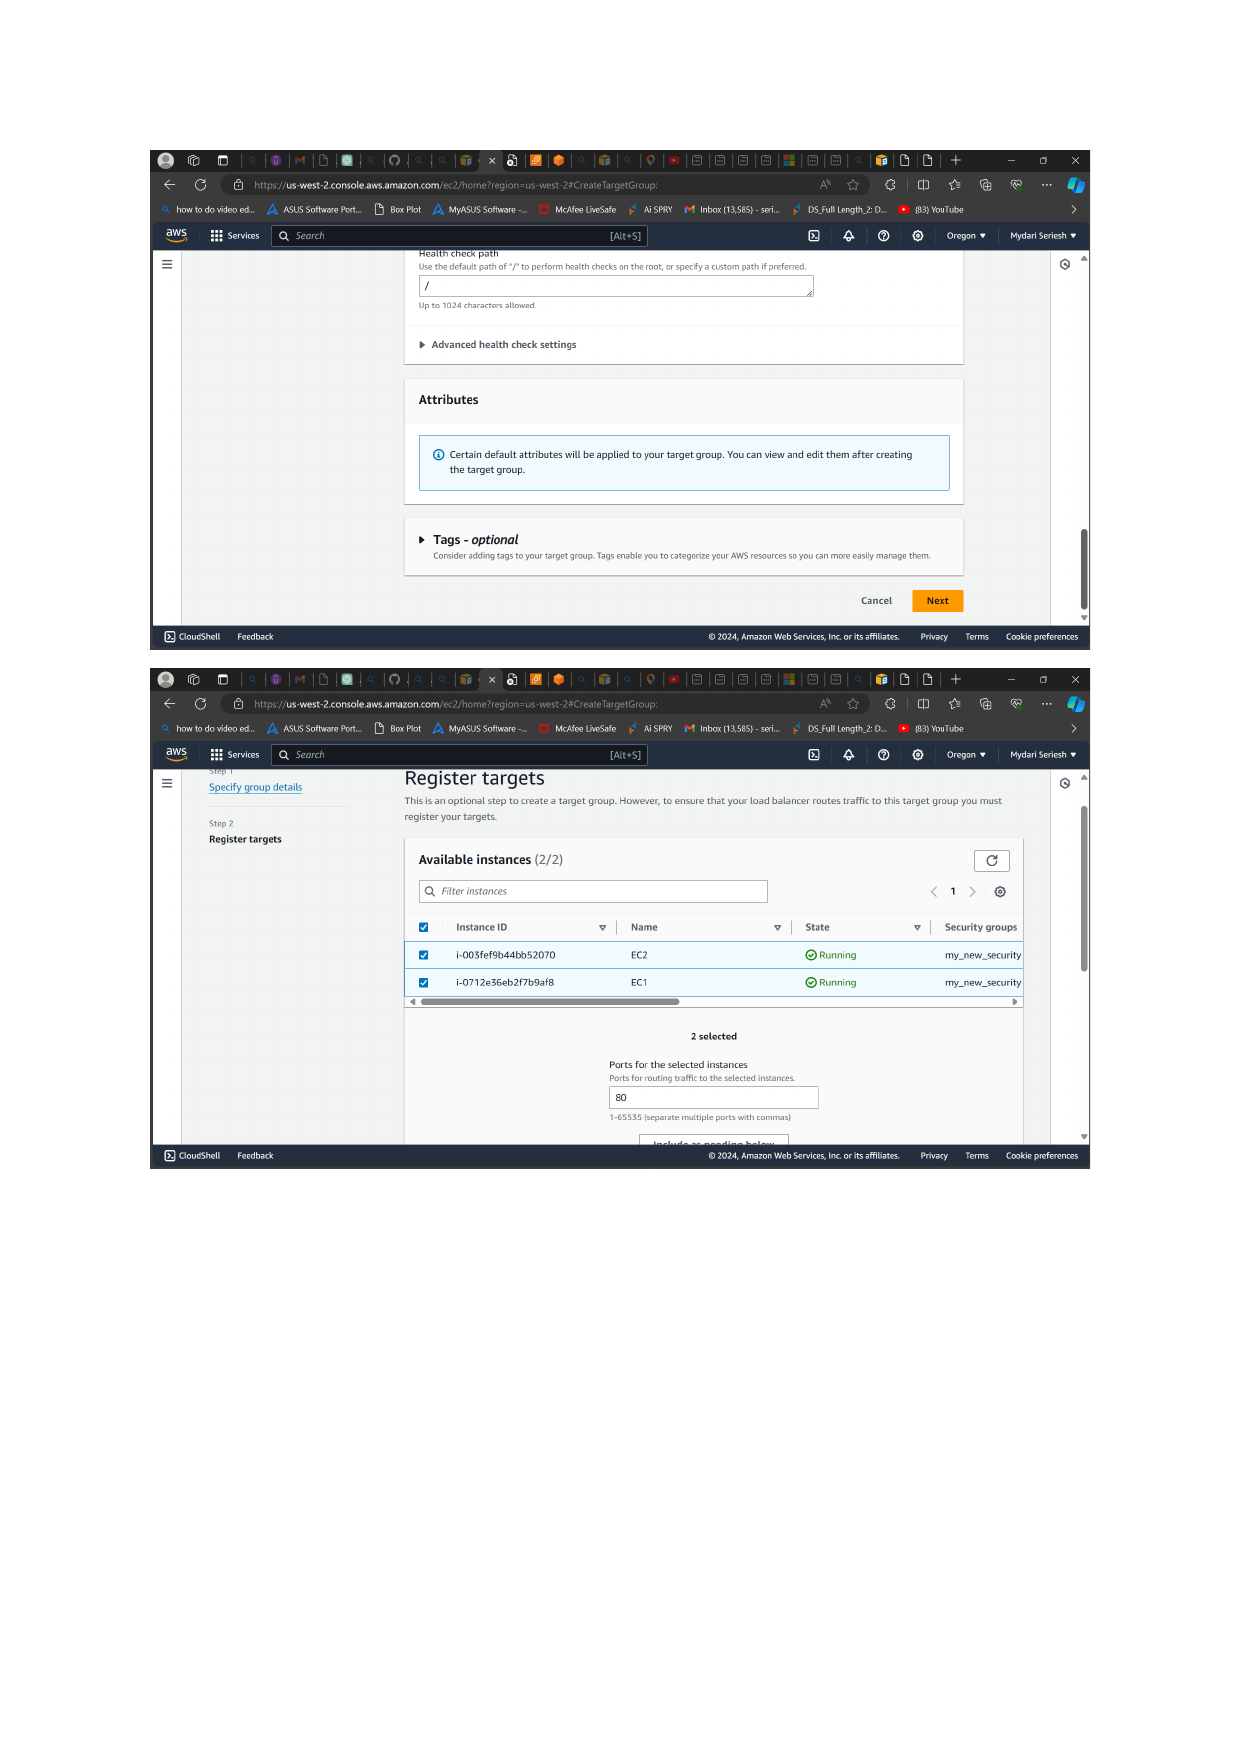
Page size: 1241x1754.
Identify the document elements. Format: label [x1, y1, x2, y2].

picture [150, 668, 1091, 1169]
picture [150, 150, 1091, 650]
